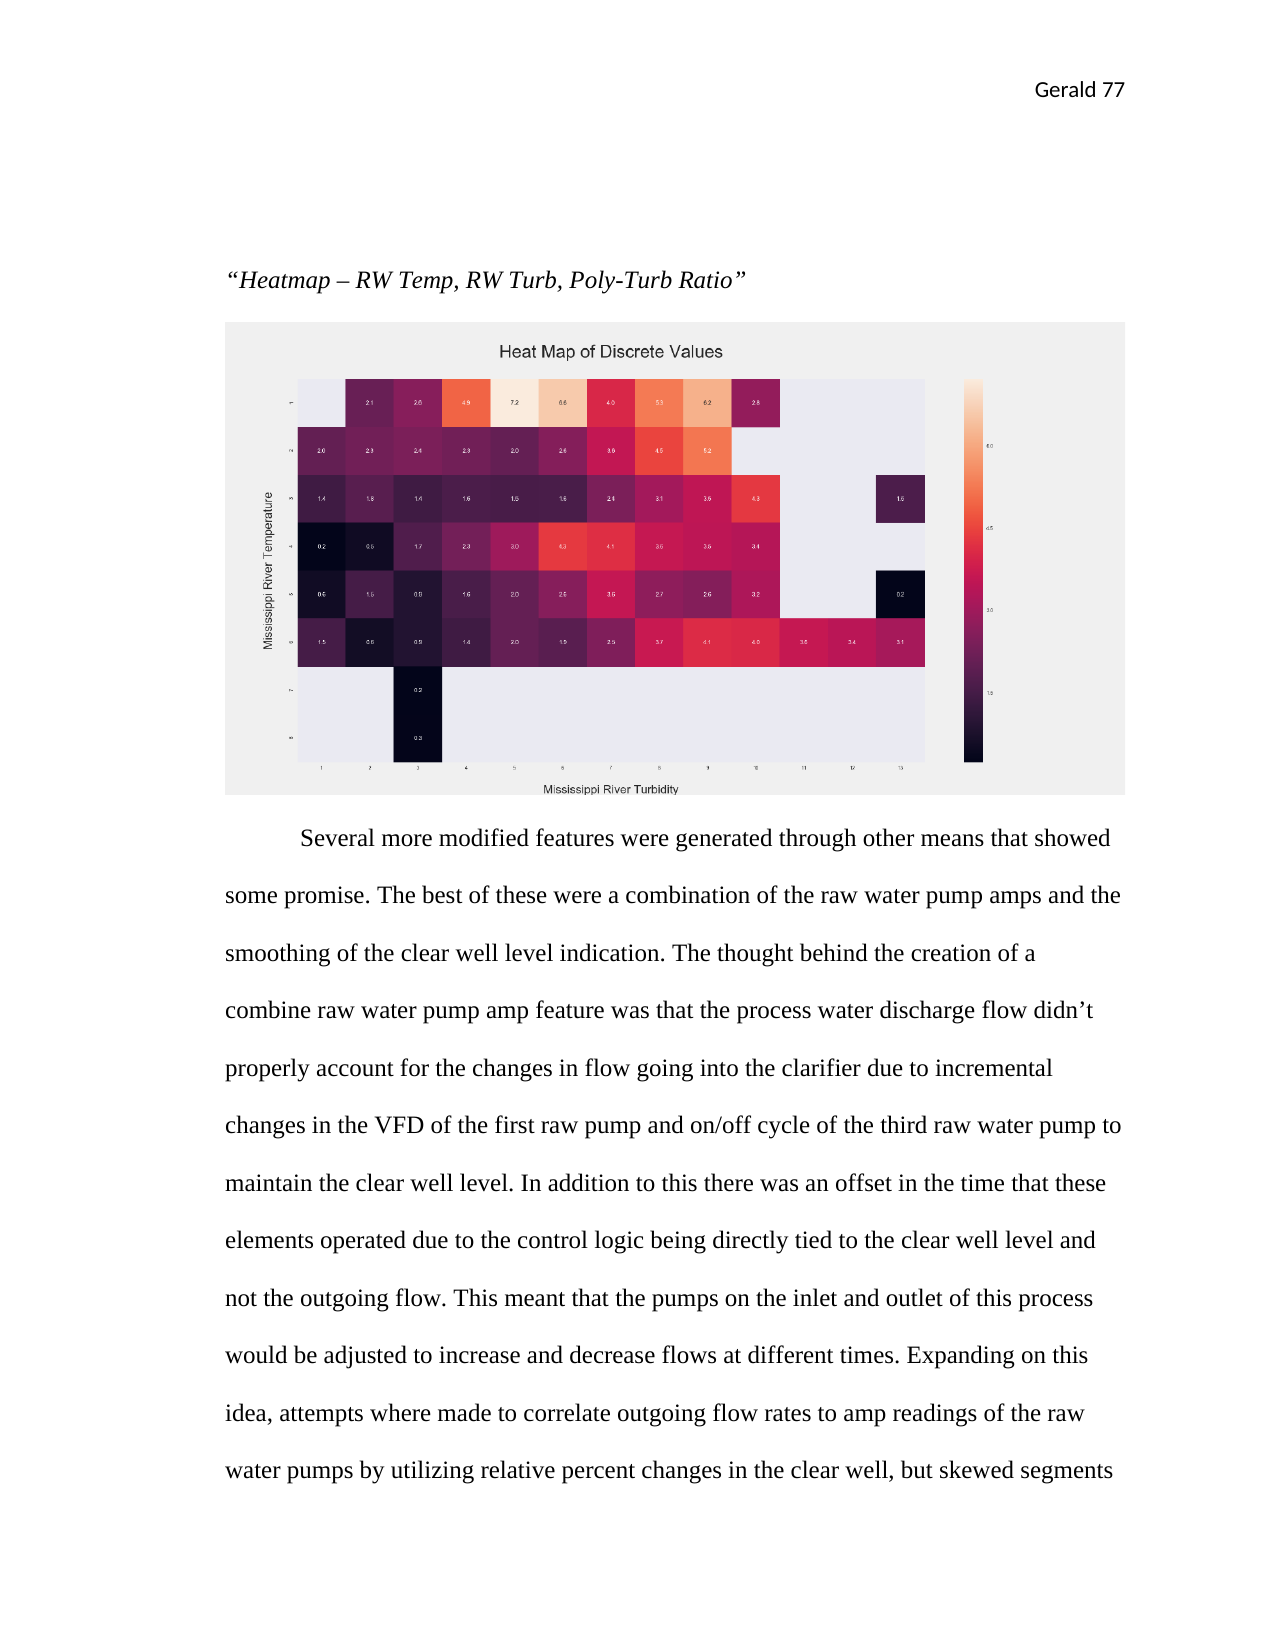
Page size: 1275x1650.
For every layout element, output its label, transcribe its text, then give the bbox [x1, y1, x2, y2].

text “Heatmap – RW Temp, RW Turb, Poly-Turb Ratio” [225, 265, 1125, 294]
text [225, 823, 1125, 1484]
picture [225, 322, 1125, 795]
